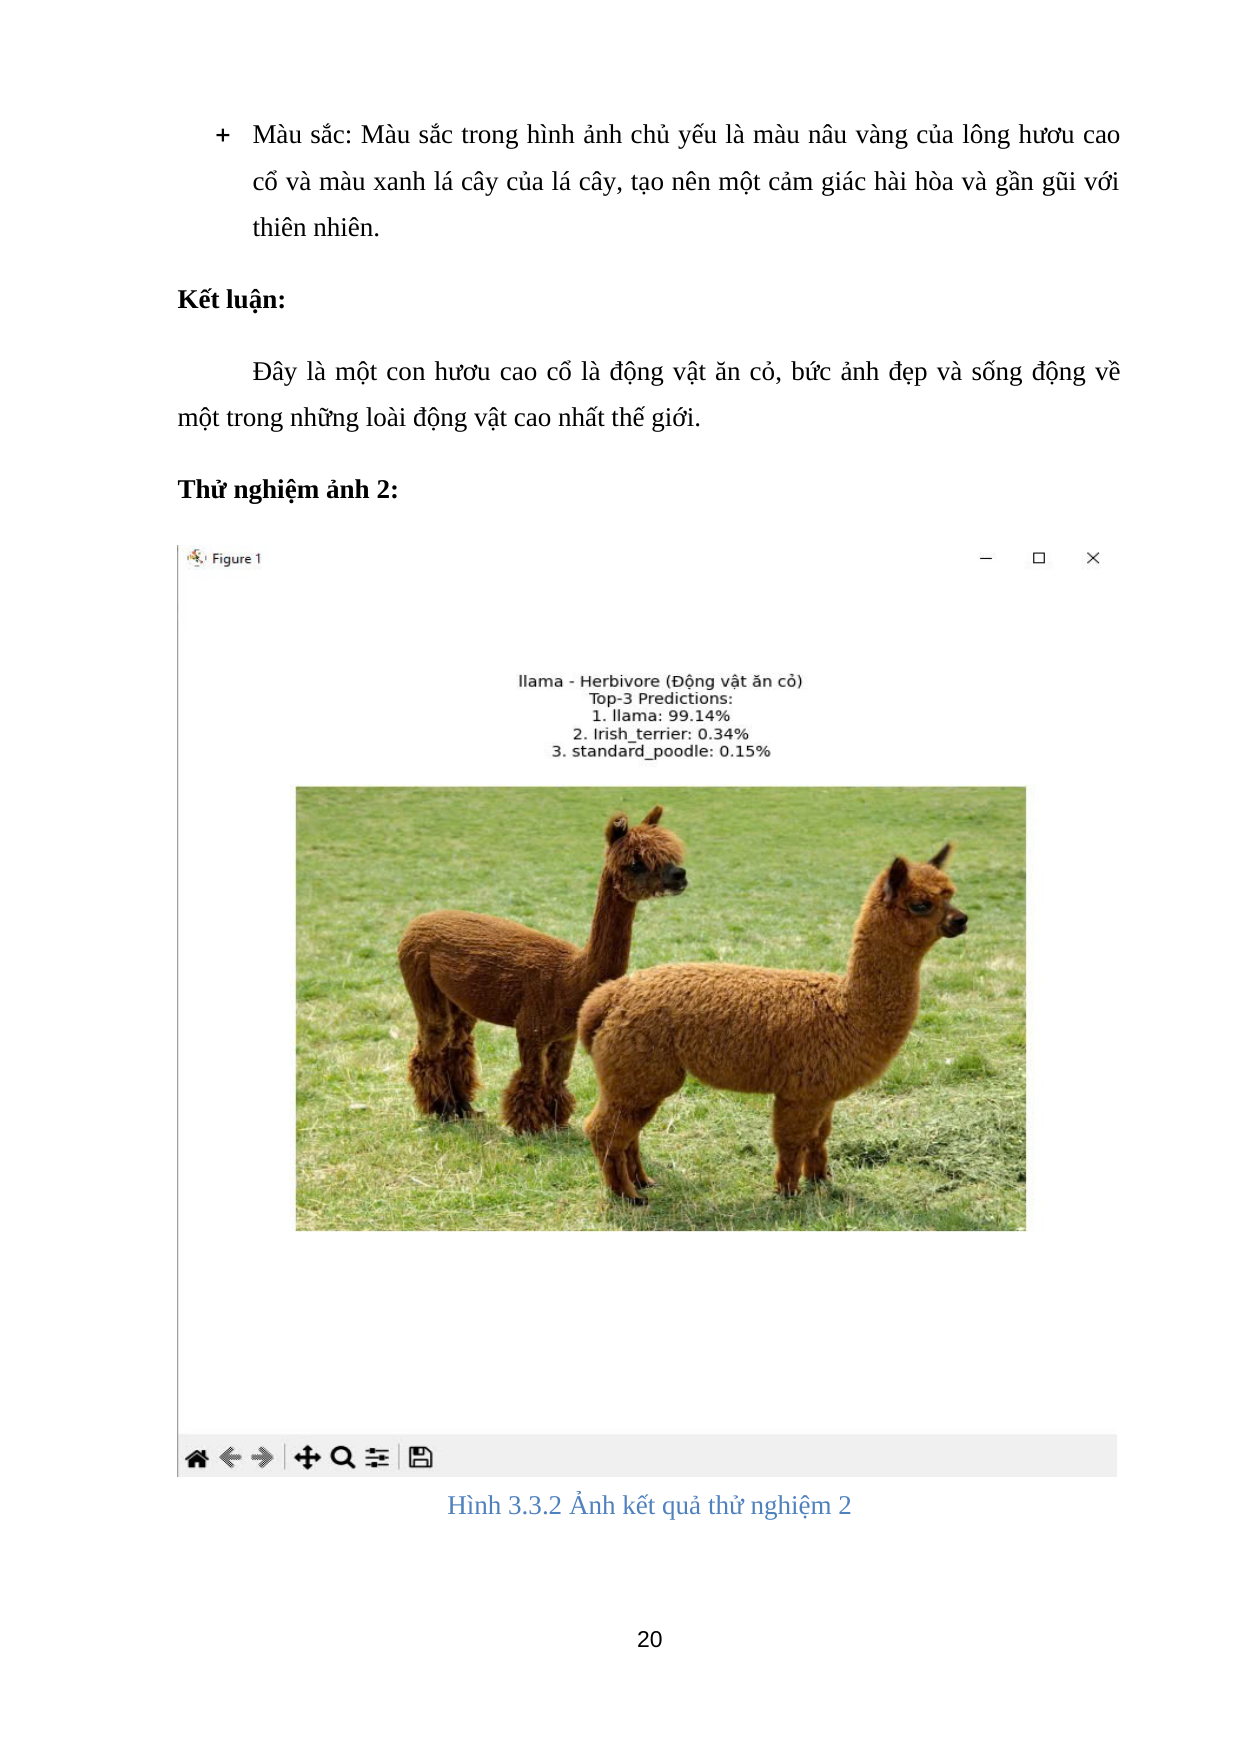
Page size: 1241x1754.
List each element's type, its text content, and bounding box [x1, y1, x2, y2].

text Hình 3.3.2 Ảnh kết quả thử nghiệm 2 [177, 1489, 1122, 1520]
text Thử nghiệm ảnh 2: [177, 473, 1122, 504]
list Màu sắc: Màu sắc trong hình ảnh chủ yếu là màu nâu vàng của lông hươu cao cổ và màu xanh lá cây của lá cây, tạo nên một cảm giác hài hòa và gần gũi với thiên nhiên. [215, 118, 1122, 243]
text Kết luận: [177, 283, 1122, 314]
text Đây là một con hươu cao cổ là động vật ăn cỏ, bức ảnh đẹp và sống động về một trong những loài động vật cao nhất thế giới. [177, 355, 1122, 433]
picture [177, 545, 1118, 1477]
